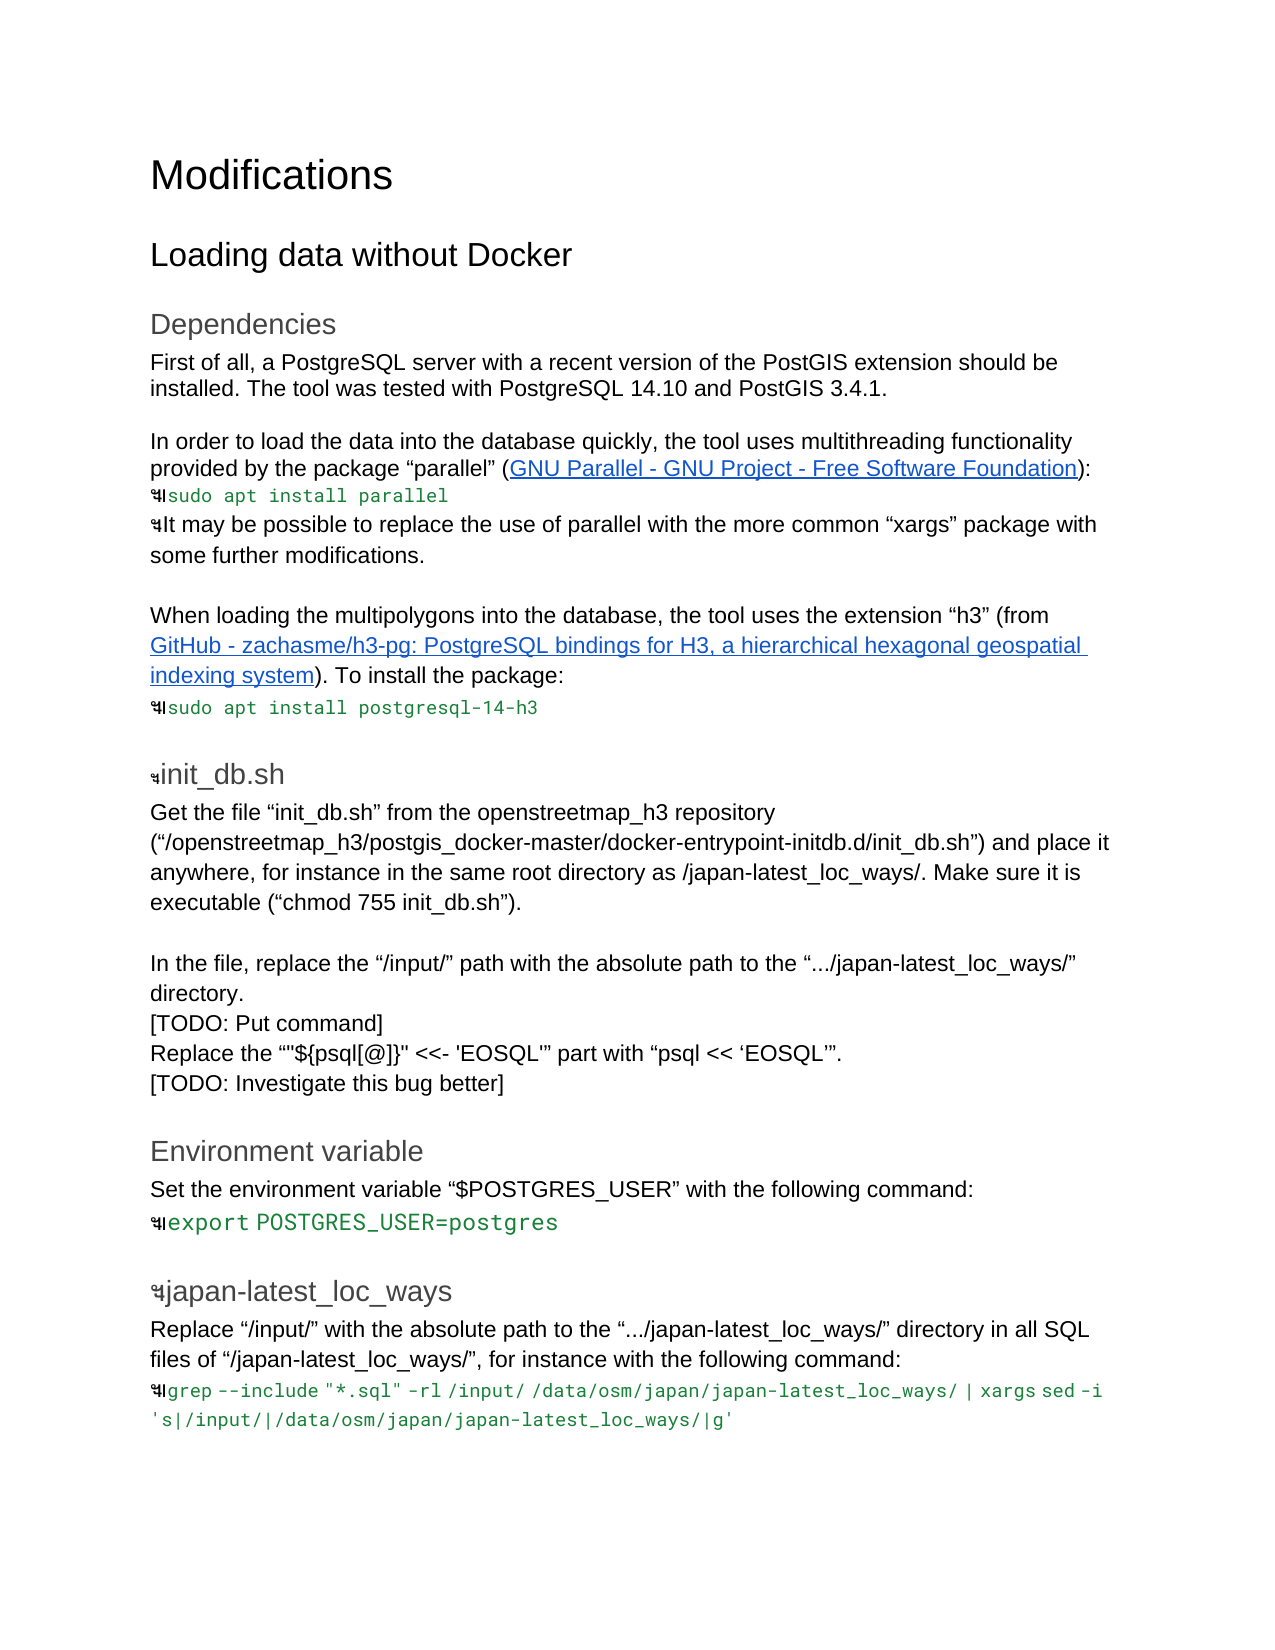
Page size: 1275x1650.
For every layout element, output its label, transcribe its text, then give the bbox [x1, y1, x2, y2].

subtitle init_db.sh [150, 757, 1125, 790]
text sudo apt install postgresql-14-h3 [150, 693, 1125, 719]
text grep --include "*.sql" -rl /input/ /data/osm/japan/japan-latest_loc_ways/ | xargs sed -i 's|/input/|/data/osm/japan/japan-latest_loc_ways/|g' [150, 1376, 1125, 1431]
subtitle Dependencies [150, 307, 1125, 341]
text sudo apt install parallel [150, 481, 1125, 507]
text It may be possible to replace the use of parallel with the more common “xargs” package with some further modifications. [150, 511, 1125, 568]
text First of all, a PostgreSQL server with a recent version of the PostGIS extension should be installed. The tool was tested with PostgreSQL 14.10 and PostGIS 3.4.1. [150, 349, 1125, 402]
text export POSTGRES_USER=postgres [150, 1206, 1125, 1236]
subtitle Loading data without Docker [150, 235, 1125, 274]
text Replace “/input/” with the absolute path to the “.../japan-latest_loc_ways/” directory in all SQL files of “/japan-latest_loc_ways/”, for instance with the following command: [150, 1316, 1125, 1372]
text When loading the multipolygons into the database, the tool uses the extension “h3” (from GitHub - zachasme/h3-pg: PostgreSQL bindings for H3, a hierarchical hexagonal geospatial indexing system). To install the package: [150, 602, 1125, 689]
text In order to load the data into the database quickly, the tool uses multithreading functionality provided by the package “parallel” (GNU Parallel - GNU Project - Free Software Foundation): [150, 428, 1125, 481]
text In the file, replace the “/input/” path with the absolute path to the “.../japan-latest_loc_ways/” directory. [150, 949, 1125, 1006]
text Replace the “"${psql[@]}" <<- 'EOSQL'” part with “psql << ‘EOSQL’”. [150, 1040, 1125, 1067]
text Get the file “init_db.sh” from the openstreetmap_h3 repository (“/openstreetmap_h3/postgis_docker-master/docker-entrypoint-initdb.d/init_db.sh”) and place it anywhere, for instance in the same root directory as /japan-latest_loc_ways/. Make sure it is executable (“chmod 755 init_db.sh”). [150, 798, 1125, 916]
text [TODO: Investigate this bug better] [150, 1070, 1125, 1097]
text Set the environment variable “$POSTGRES_USER” with the following command: [150, 1176, 1125, 1202]
subtitle japan-latest_loc_ways [150, 1274, 1125, 1308]
text [TODO: Put command] [150, 1010, 1125, 1036]
subtitle Modifications [150, 150, 1125, 198]
subtitle Environment variable [150, 1134, 1125, 1167]
